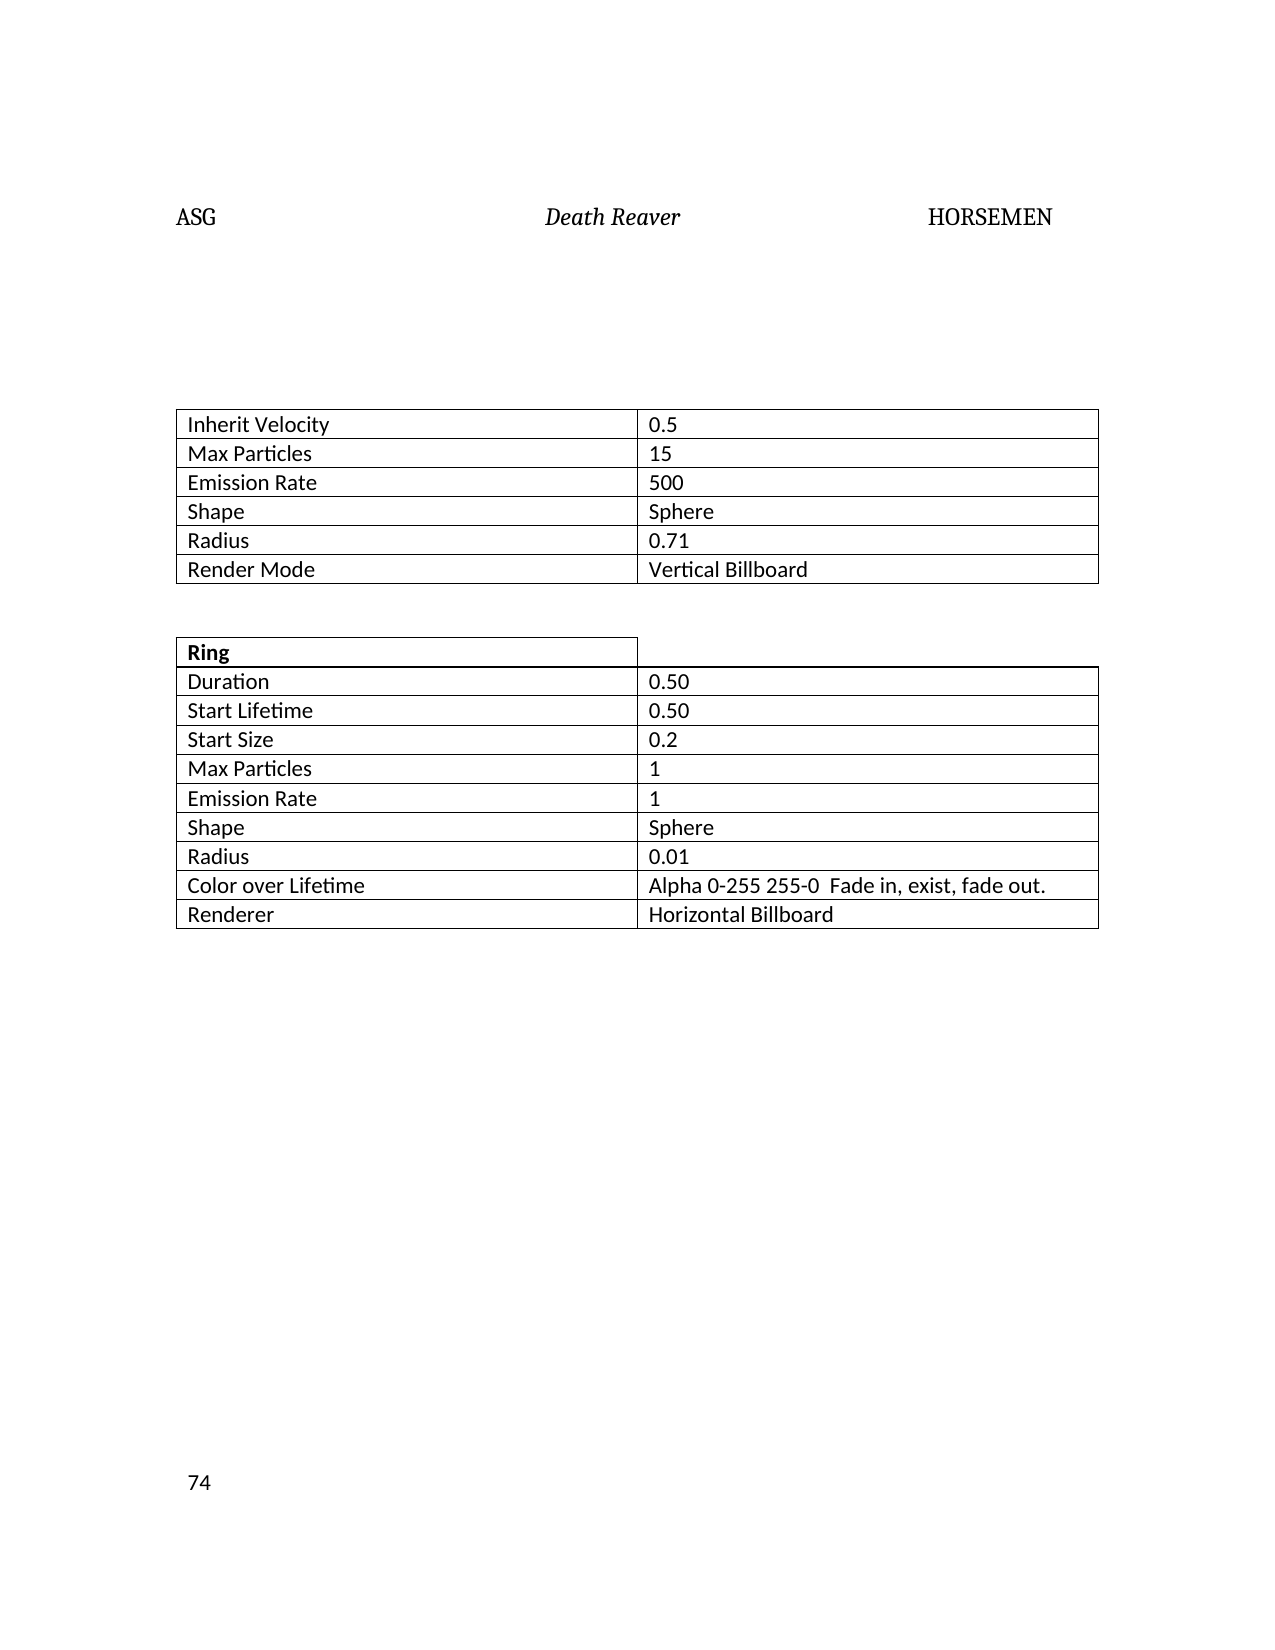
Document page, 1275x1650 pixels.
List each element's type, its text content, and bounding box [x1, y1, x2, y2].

table_cell Emission Rate [177, 784, 637, 812]
table_cell Vertical Billboard [638, 555, 1098, 583]
table_cell 1 [638, 755, 1098, 783]
table_cell Emission Rate [177, 468, 637, 496]
table_cell Max Particles [177, 755, 637, 783]
table_cell Alpha 0-255 255-0 Fade in, exist, fade out. [638, 871, 1098, 899]
table_cell Sphere [638, 813, 1098, 841]
table_cell Inherit Velocity [177, 410, 637, 438]
table_cell Color over Lifetime [177, 871, 637, 899]
table_cell 500 [638, 468, 1098, 496]
table_cell Sphere [638, 497, 1098, 525]
table_cell Radius [177, 842, 637, 870]
table_header Ring [177, 638, 637, 666]
table_cell 15 [638, 439, 1098, 467]
table_cell Shape [177, 813, 637, 841]
table_cell Renderer [177, 900, 637, 928]
table_cell Shape [177, 497, 637, 525]
table_cell Max Particles [177, 439, 637, 467]
table_cell Duration [177, 668, 637, 695]
table_cell 1 [638, 784, 1098, 812]
table_cell 0.5 [638, 410, 1098, 438]
table_cell 0.50 [638, 668, 1098, 695]
table_cell Horizontal Billboard [638, 900, 1098, 928]
table_cell 0.01 [638, 842, 1098, 870]
table_cell Start Size [177, 726, 637, 753]
table_cell Radius [177, 526, 637, 554]
table_cell Render Mode [177, 555, 637, 583]
table_cell 0.2 [638, 726, 1098, 753]
table_cell 0.50 [638, 696, 1098, 724]
table_cell 0.71 [638, 526, 1098, 554]
table_cell Start Lifetime [177, 696, 637, 724]
